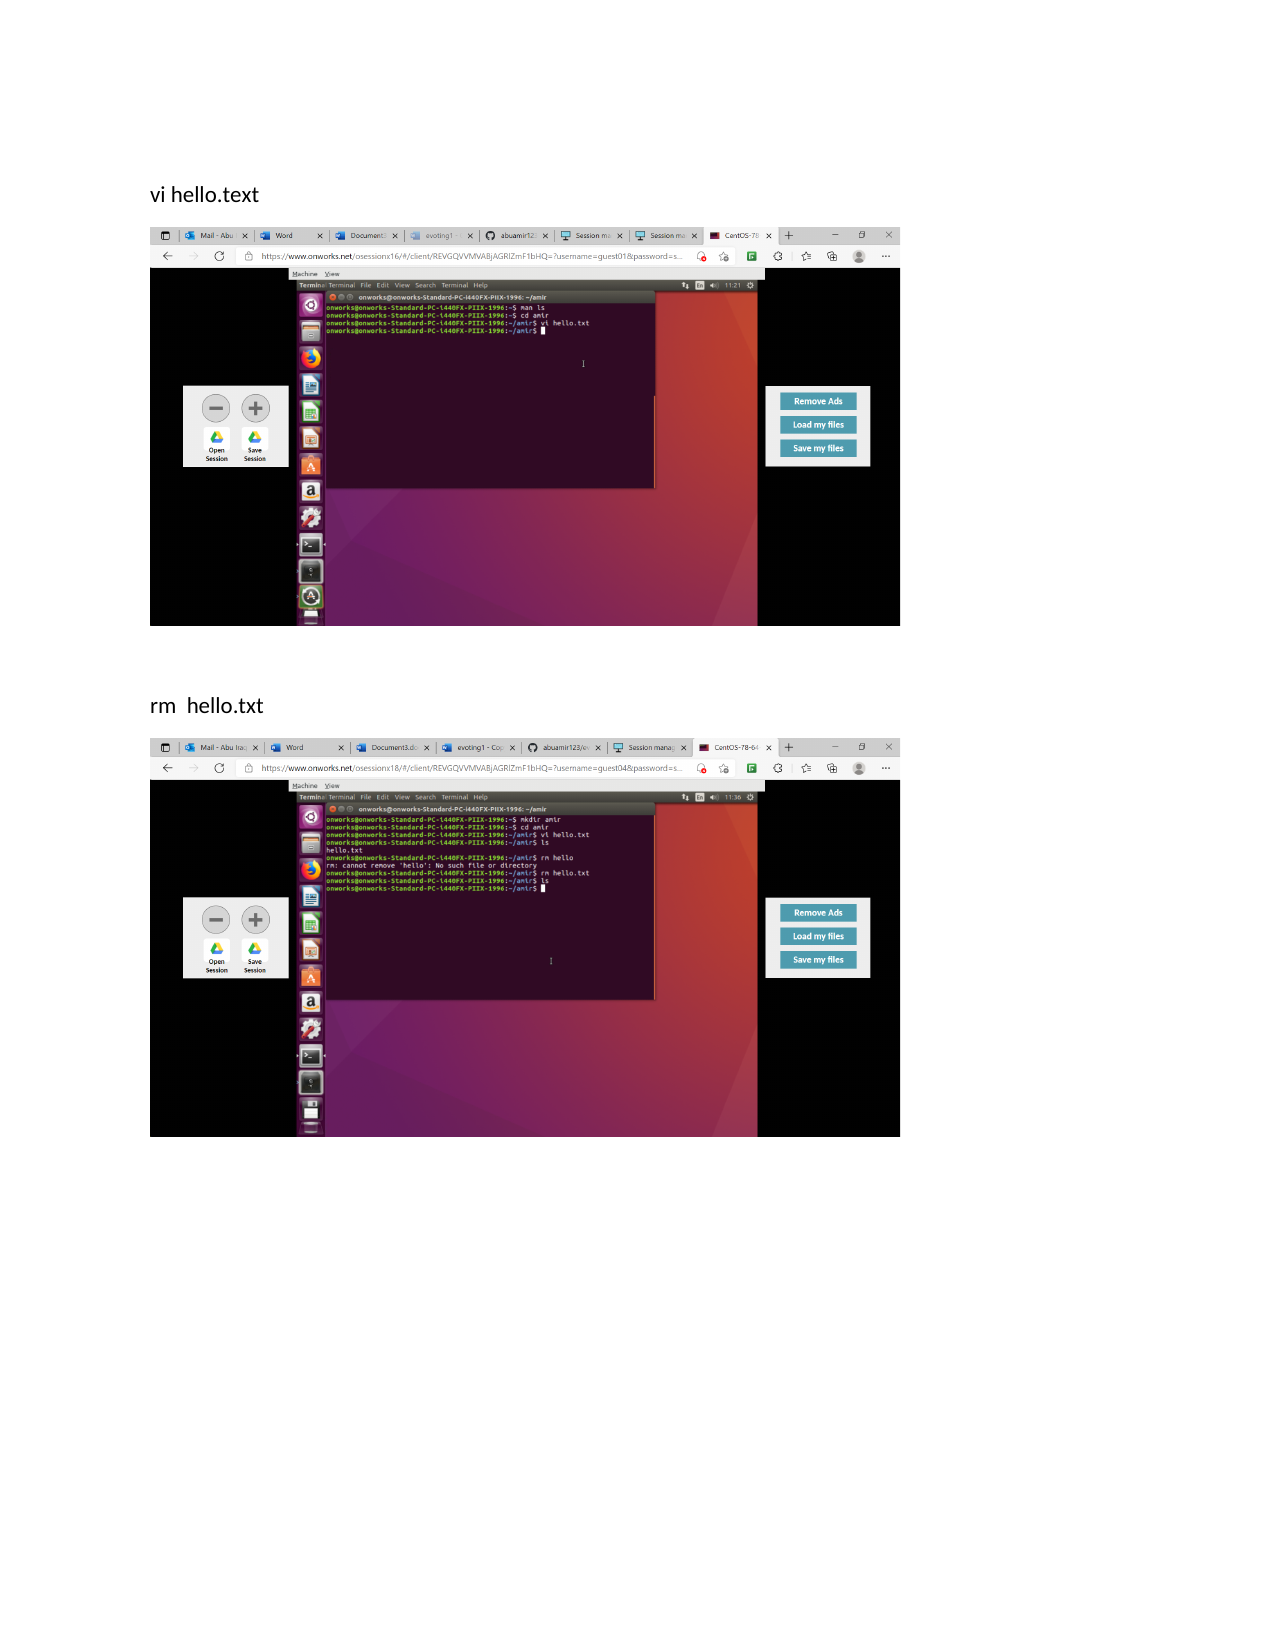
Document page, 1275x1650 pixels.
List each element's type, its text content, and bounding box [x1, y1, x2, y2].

text rm hello.txt [150, 691, 1125, 719]
picture [150, 227, 901, 626]
picture [150, 738, 901, 1137]
text vi hello.text [150, 150, 1125, 208]
